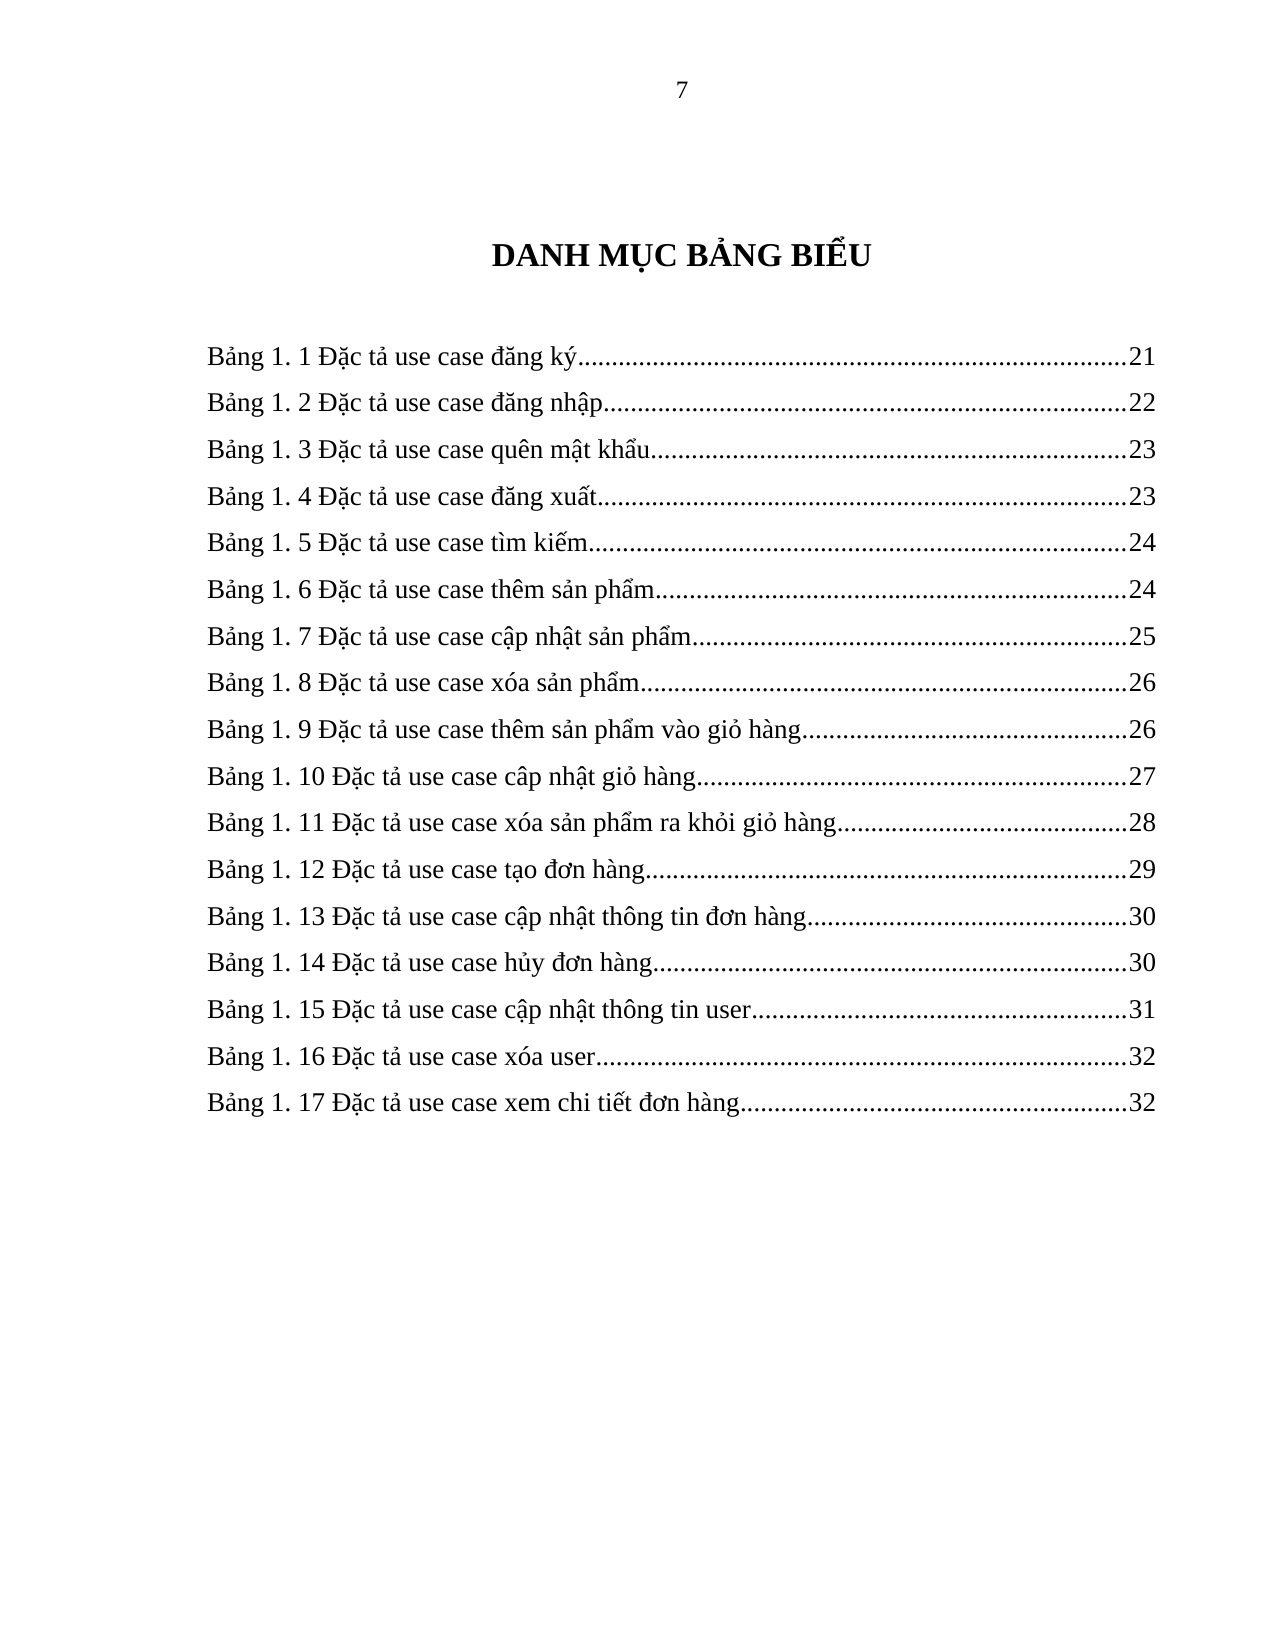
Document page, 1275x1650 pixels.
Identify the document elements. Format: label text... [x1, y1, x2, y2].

text Bảng 1. 8 Đặc tả use case xóa sản phẩm 26 [207, 666, 1157, 697]
text Bảng 1. 1 Đặc tả use case đăng ký 21 [207, 340, 1157, 371]
text Bảng 1. 5 Đặc tả use case tìm kiếm 24 [207, 526, 1157, 557]
text Bảng 1. 17 Đặc tả use case xem chi tiết đơn hàng 32 [207, 1086, 1157, 1117]
text Bảng 1. 4 Đặc tả use case đăng xuất 23 [207, 480, 1157, 511]
text DANH MỤC BẢNG BIỂU [207, 236, 1157, 274]
text Bảng 1. 13 Đặc tả use case cập nhật thông tin đơn hàng 30 [207, 900, 1157, 931]
text Bảng 1. 3 Đặc tả use case quên mật khẩu 23 [207, 433, 1157, 464]
text Bảng 1. 14 Đặc tả use case hủy đơn hàng 30 [207, 946, 1157, 977]
text Bảng 1. 16 Đặc tả use case xóa user 32 [207, 1040, 1157, 1071]
text Bảng 1. 2 Đặc tả use case đăng nhập 22 [207, 386, 1157, 417]
text Bảng 1. 6 Đặc tả use case thêm sản phẩm 24 [207, 573, 1157, 604]
text Bảng 1. 9 Đặc tả use case thêm sản phẩm vào giỏ hàng 26 [207, 713, 1157, 744]
text Bảng 1. 10 Đặc tả use case câp nhật giỏ hàng 27 [207, 760, 1157, 791]
text Bảng 1. 15 Đặc tả use case cập nhật thông tin user 31 [207, 993, 1157, 1024]
text Bảng 1. 7 Đặc tả use case cập nhật sản phẩm 25 [207, 620, 1157, 651]
text Bảng 1. 11 Đặc tả use case xóa sản phẩm ra khỏi giỏ hàng 28 [207, 806, 1157, 837]
text Bảng 1. 12 Đặc tả use case tạo đơn hàng 29 [207, 853, 1157, 884]
